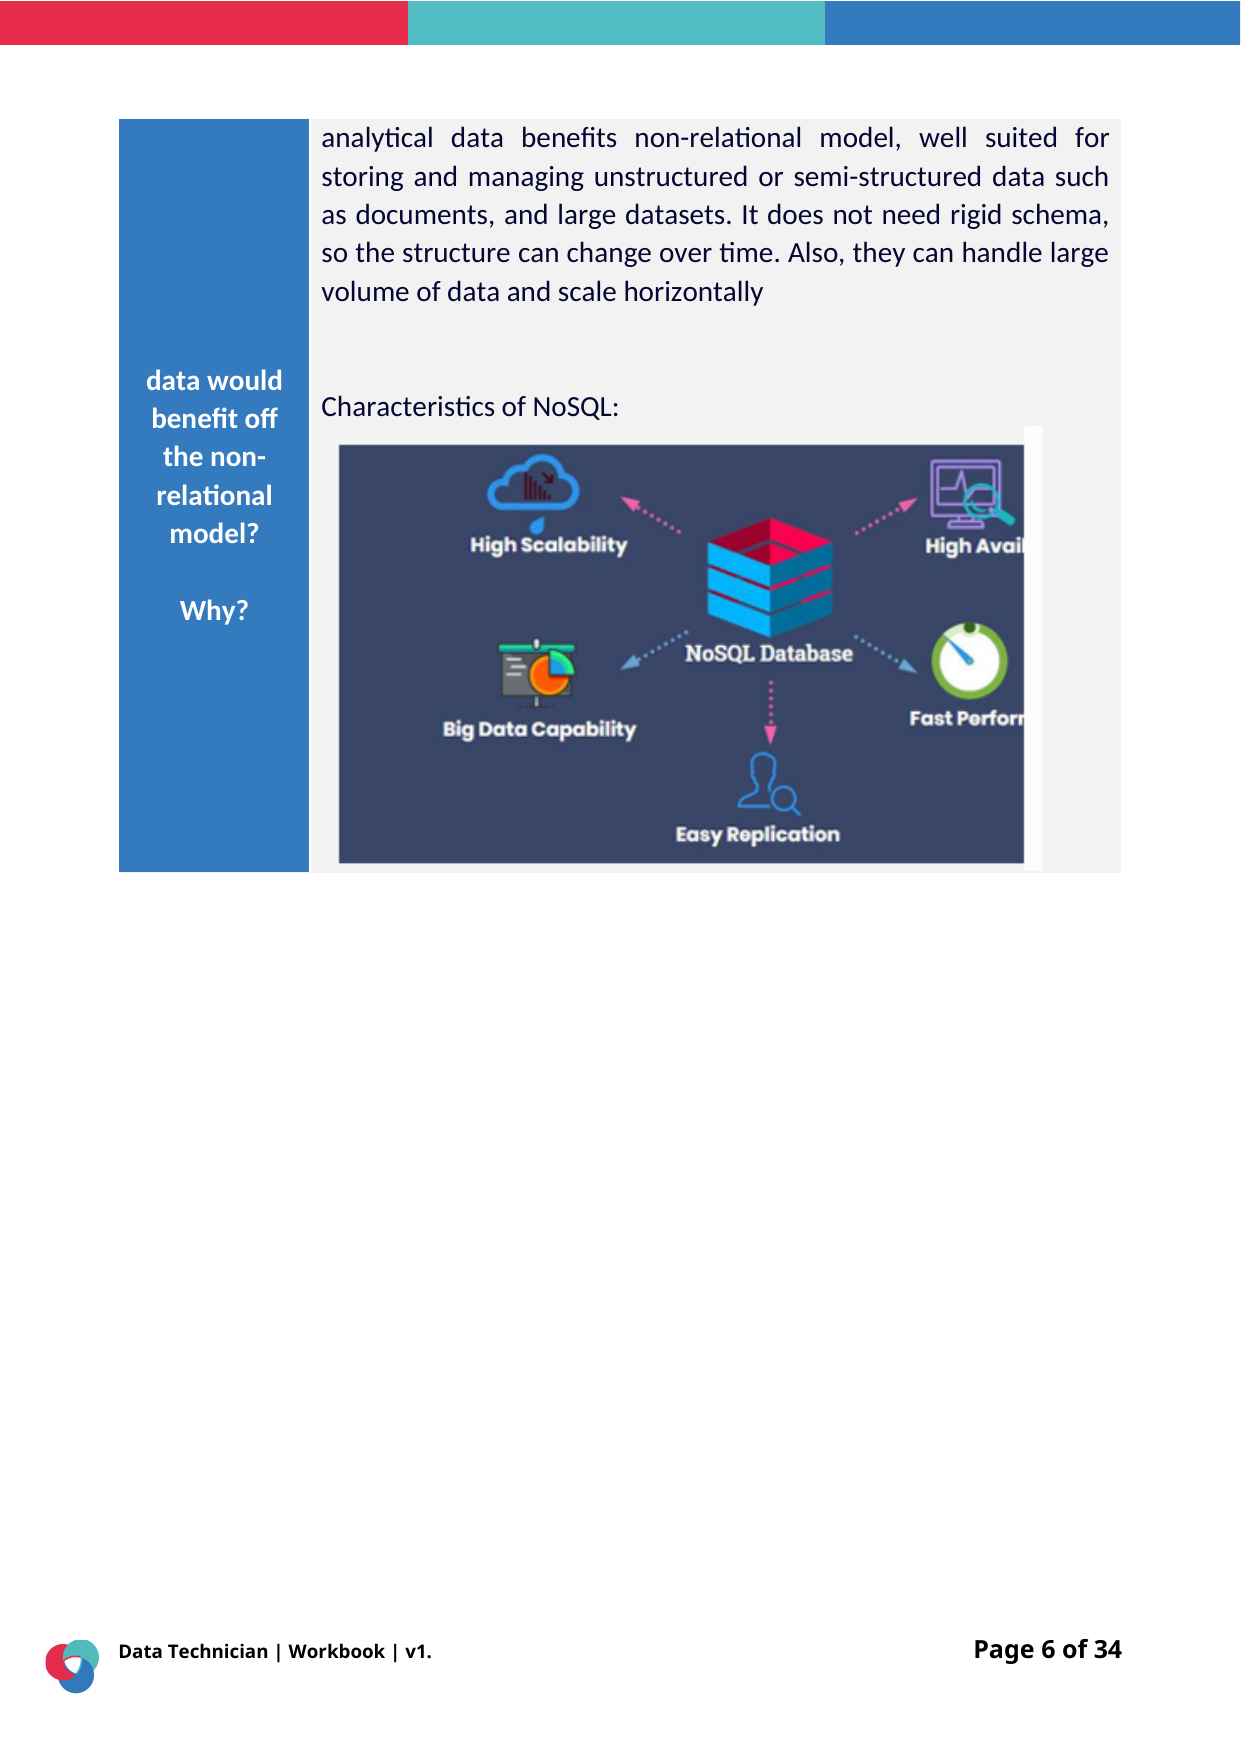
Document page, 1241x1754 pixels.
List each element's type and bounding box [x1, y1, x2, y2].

picture [327, 426, 1044, 871]
table_cell [119, 119, 309, 872]
picture [45, 1640, 100, 1694]
table_cell [311, 119, 1121, 872]
